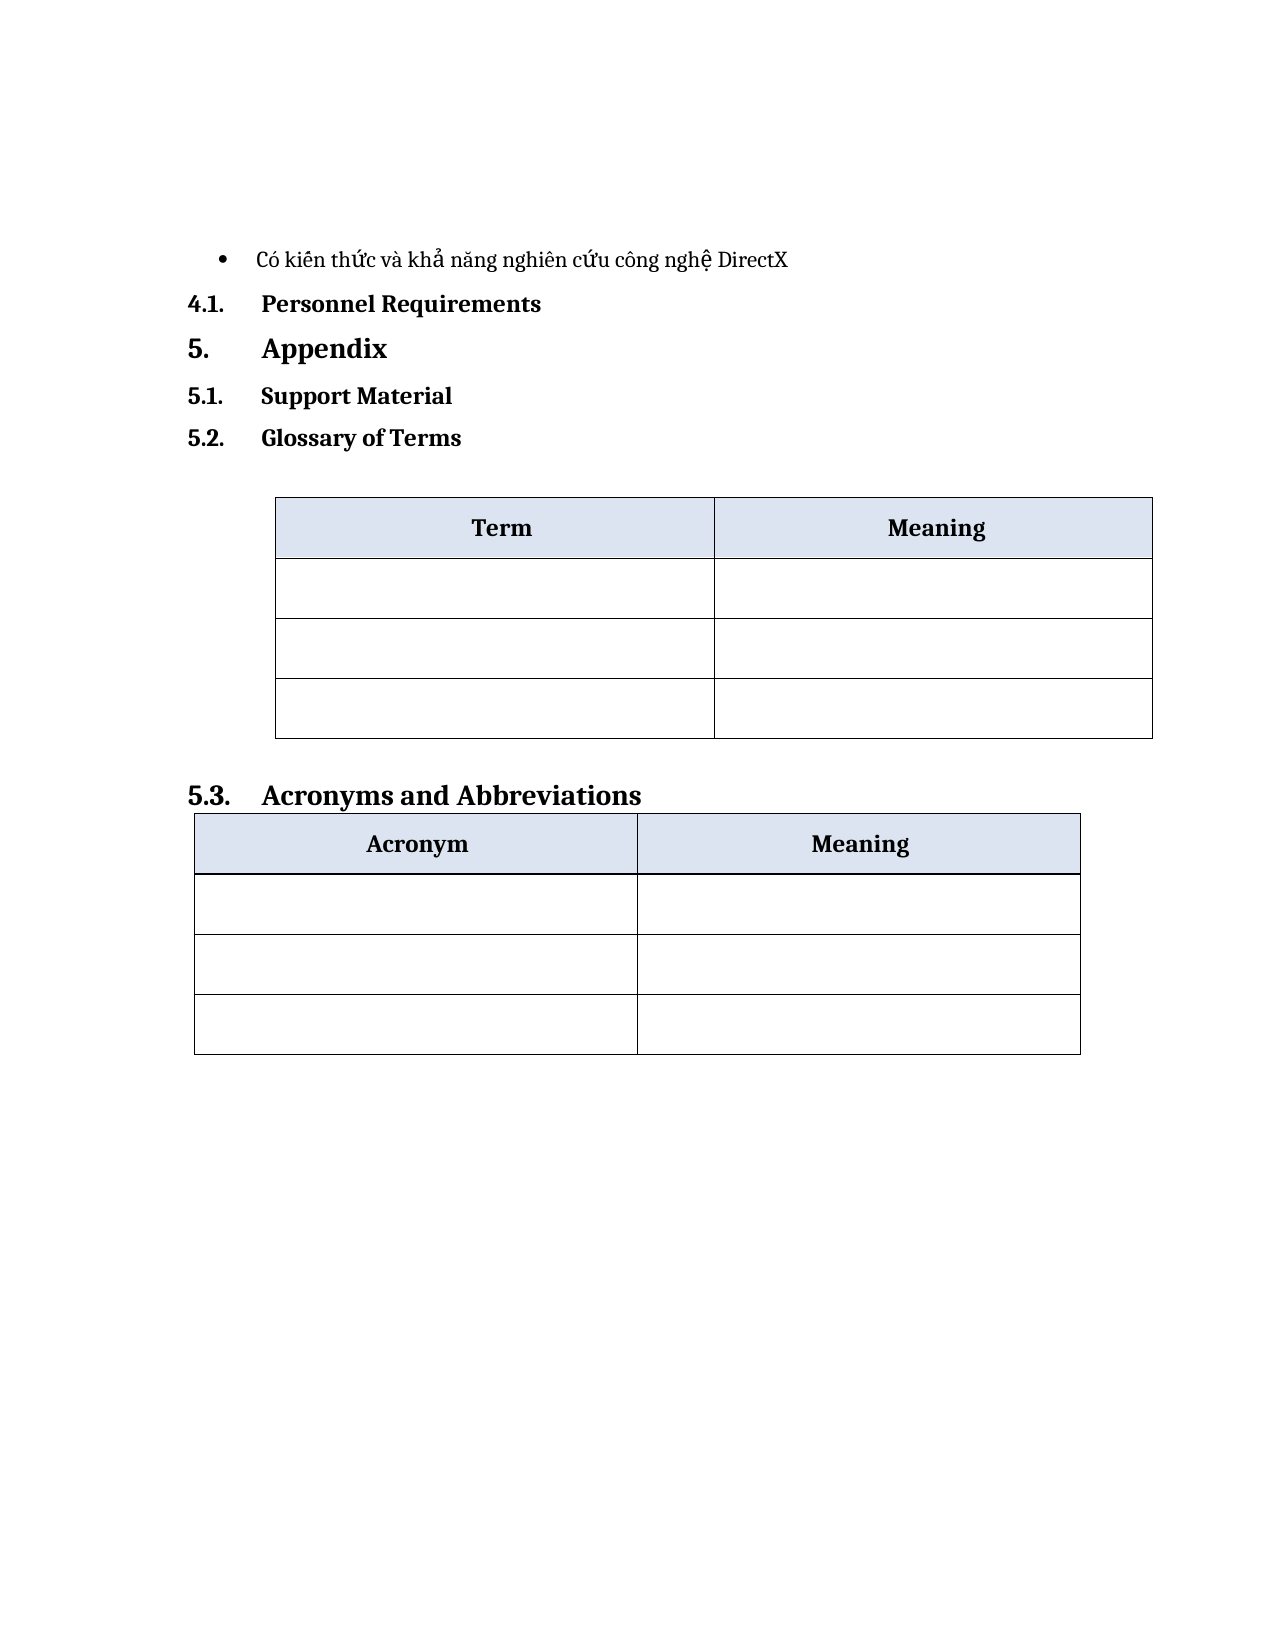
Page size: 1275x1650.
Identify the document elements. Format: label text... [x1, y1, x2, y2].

table_cell [715, 559, 1152, 617]
table_header Acronym [195, 814, 637, 873]
table_cell [638, 995, 1080, 1054]
table_cell [638, 935, 1080, 994]
table_header Meaning [638, 814, 1080, 873]
table_cell [715, 619, 1152, 678]
table_header Term [276, 498, 714, 557]
table_cell [276, 559, 714, 617]
table_cell [276, 619, 714, 678]
subtitle Glossary of Terms [188, 424, 1098, 453]
table_cell [195, 995, 637, 1054]
table_cell [195, 935, 637, 994]
table_header [638, 875, 1080, 934]
table_cell [276, 679, 714, 738]
list Acronyms and Abbreviations [188, 779, 1098, 813]
list Có kiến thức và khả năng nghiên cứu công nghệ DirectX [219, 246, 1098, 273]
subtitle Personnel Requirements [188, 289, 1098, 318]
table_header [195, 875, 637, 934]
subtitle Appendix [188, 332, 1098, 365]
table_cell [715, 679, 1152, 738]
table_header Meaning [715, 498, 1152, 557]
subtitle Support Material [188, 382, 1098, 411]
